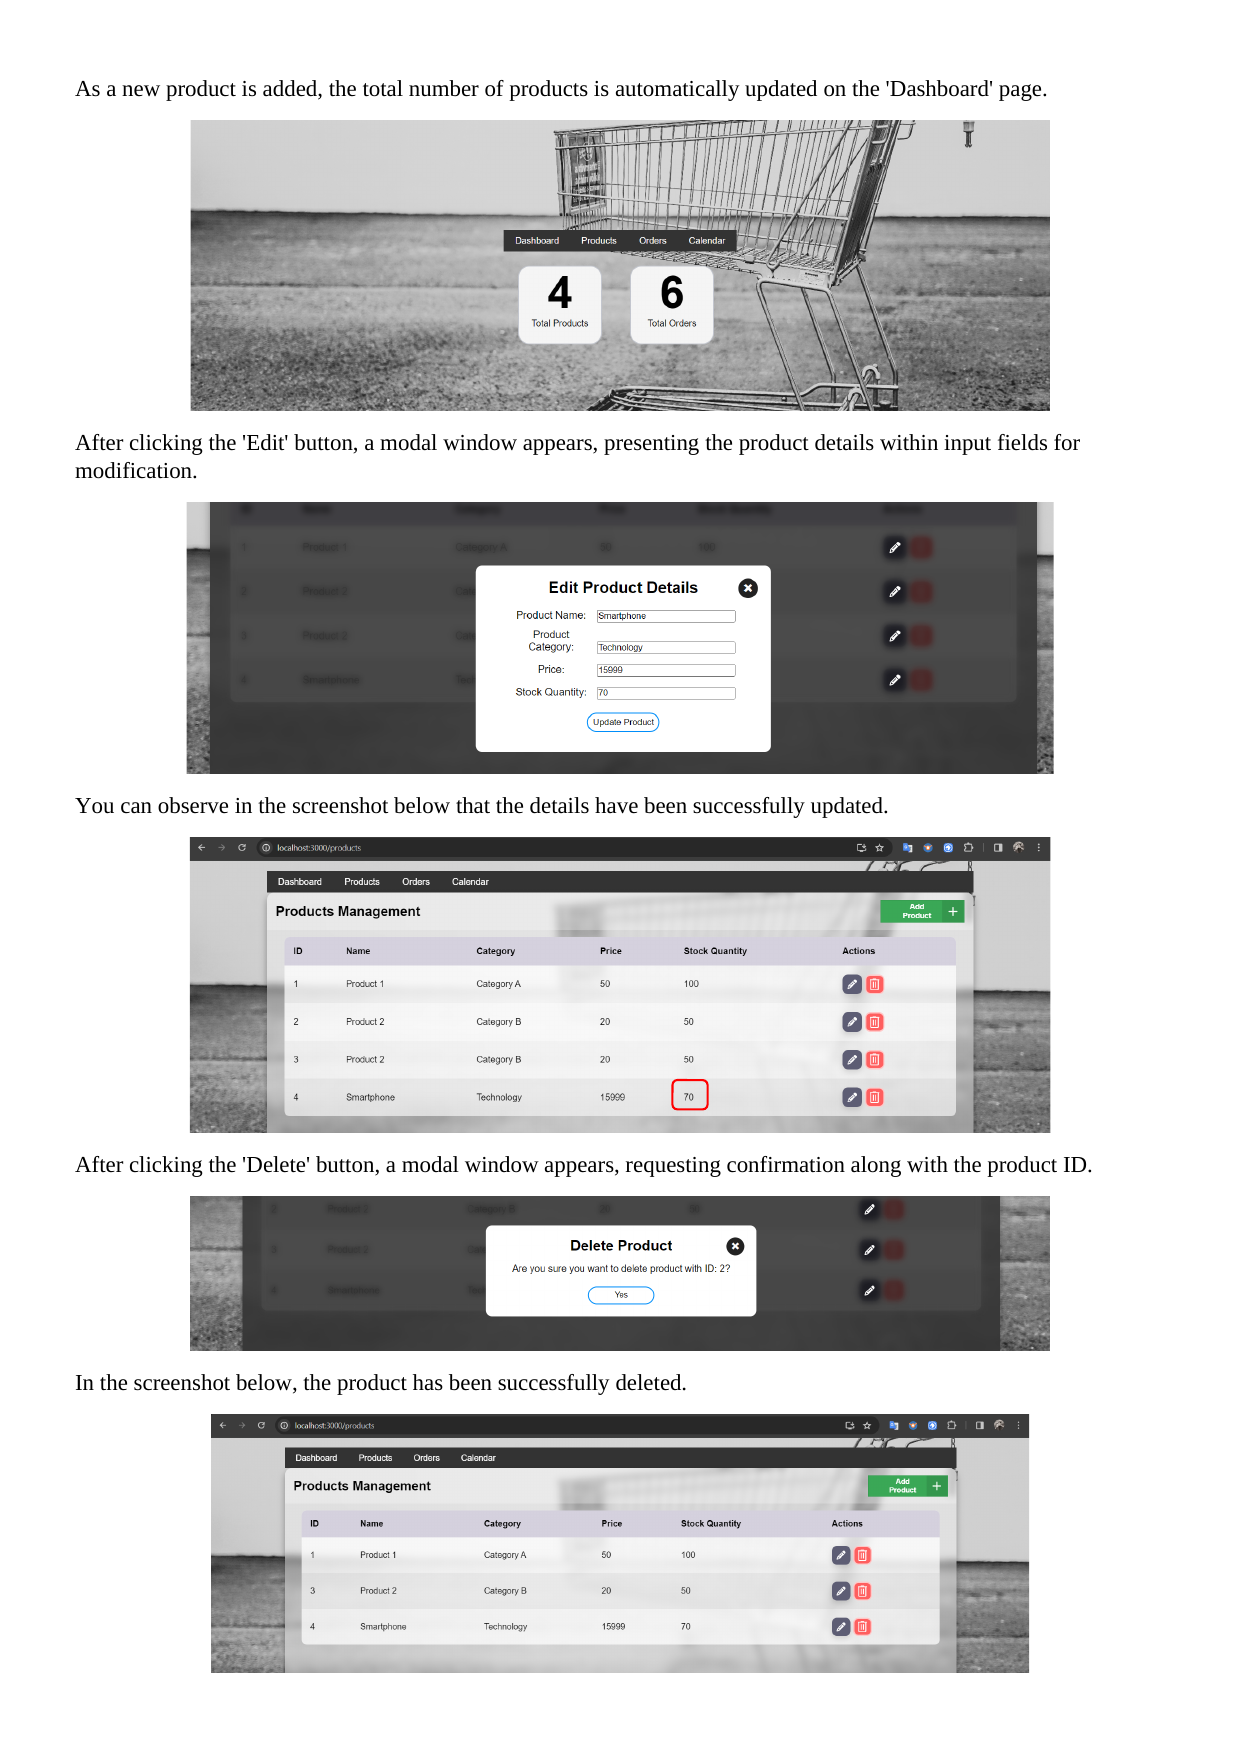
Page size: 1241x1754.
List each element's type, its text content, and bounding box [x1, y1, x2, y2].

text As a new product is added, the total number of products is automatically updated on the 'Dashboard' page. [75, 75, 1165, 101]
text After clicking the 'Delete' button, a modal window appears, requesting confirmation along with the product ID. [75, 1151, 1165, 1177]
picture [190, 1196, 1050, 1351]
picture [186, 502, 1054, 774]
picture [190, 120, 1050, 411]
text In the screenshot below, the product has been successfully deleted. [75, 1369, 1165, 1396]
text After clicking the 'Edit' button, a modal window appears, presenting the product details within input fields for modification. [75, 429, 1165, 484]
text You can observe in the screenshot below that the details have been successfully updated. [75, 792, 1165, 818]
picture [211, 1414, 1030, 1673]
picture [189, 837, 1051, 1133]
